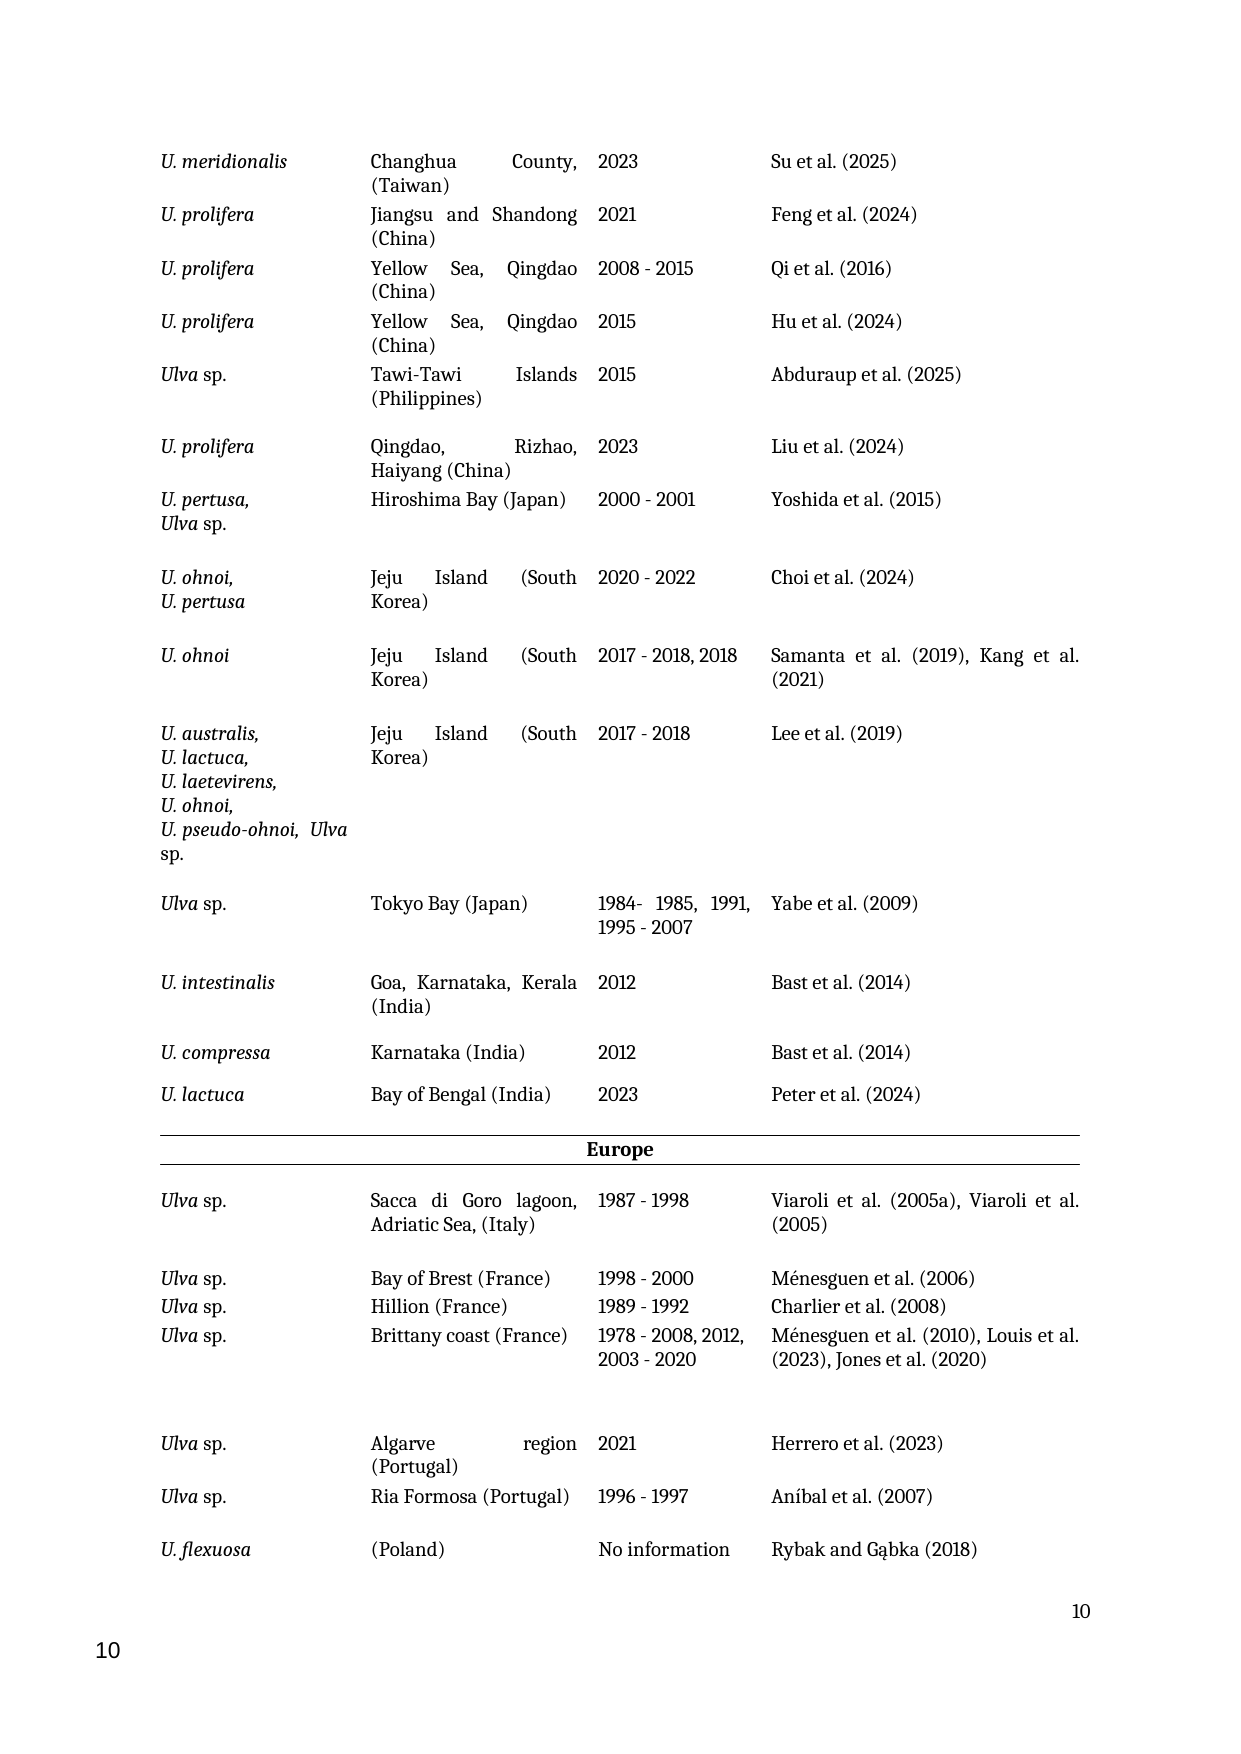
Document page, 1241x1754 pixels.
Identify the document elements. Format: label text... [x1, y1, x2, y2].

table_cell Aníbal et al. (2007) [761, 1484, 1090, 1537]
table_cell Yoshida et al. (2015) [761, 488, 1090, 566]
table_cell Ulva sp. [150, 1189, 360, 1267]
table_cell 2008 - 2015 [588, 256, 761, 309]
table_cell Ulva sp. [150, 1267, 360, 1295]
table_cell Samanta et al. (2019), Kang et al. (2021) [761, 644, 1090, 722]
table_cell Brittany coast (France) [360, 1323, 588, 1431]
table_cell U. compressa [150, 1041, 360, 1083]
table_cell Su et al. (2025) [761, 150, 1090, 203]
table_cell 2023 [588, 434, 761, 487]
table_cell Hillion (France) [360, 1295, 588, 1323]
table_cell Bast et al. (2014) [761, 1041, 1090, 1083]
table_cell Europe [150, 1111, 1090, 1189]
table_cell 1998 - 2000 [588, 1267, 761, 1295]
table_cell Liu et al. (2024) [761, 434, 1090, 487]
table_cell Jiangsu and Shandong (China) [360, 203, 588, 256]
table_cell U. meridionalis [150, 150, 360, 203]
table_cell 2017 - 2018 [588, 722, 761, 891]
table_cell Ulva sp. [150, 363, 360, 434]
table_cell U. prolifera [150, 434, 360, 487]
table_cell Ulva sp. [150, 1323, 360, 1431]
table_cell Bay of Brest (France) [360, 1267, 588, 1295]
table_cell Hu et al. (2024) [761, 309, 1090, 362]
table_cell Abduraup et al. (2025) [761, 363, 1090, 434]
table_cell Bast et al. (2014) [761, 971, 1090, 1041]
table_cell 2017 - 2018, 2018 [588, 644, 761, 722]
table_cell 2000 - 2001 [588, 488, 761, 566]
table_cell Peter et al. (2024) [761, 1083, 1090, 1111]
table_cell 1989 - 1992 [588, 1295, 761, 1323]
table_cell Yabe et al. (2009) [761, 891, 1090, 971]
table_cell Charlier et al. (2008) [761, 1295, 1090, 1323]
table_cell Viaroli et al. (2005a), Viaroli et al. (2005) [761, 1189, 1090, 1267]
table_cell Jeju Island (South Korea) [360, 722, 588, 891]
table_cell Tokyo Bay (Japan) [360, 891, 588, 971]
table_cell Ria Formosa (Portugal) [360, 1484, 588, 1537]
table_cell Algarve region (Portugal) [360, 1431, 588, 1484]
table_cell 1987 - 1998 [588, 1189, 761, 1267]
table_cell Karnataka (India) [360, 1041, 588, 1083]
table_cell U. ohnoi, U. pertusa [150, 566, 360, 644]
table_cell No information [588, 1538, 761, 1566]
table_cell U. prolifera [150, 203, 360, 256]
table_cell U. intestinalis [150, 971, 360, 1041]
table_cell Choi et al. (2024) [761, 566, 1090, 644]
table_cell 1996 - 1997 [588, 1484, 761, 1537]
table_cell 2023 [588, 150, 761, 203]
table_cell Rybak and Gąbka (2018) [761, 1538, 1090, 1566]
table_cell Bay of Bengal (India) [360, 1083, 588, 1111]
table_cell Qi et al. (2016) [761, 256, 1090, 309]
table_cell 2015 [588, 309, 761, 362]
table_cell 2012 [588, 1041, 761, 1083]
table_cell Tawi-Tawi Islands (Philippines) [360, 363, 588, 434]
table_cell Ulva sp. [150, 1484, 360, 1537]
table_cell 2021 [588, 1431, 761, 1484]
table_cell Goa, Karnataka, Kerala (India) [360, 971, 588, 1041]
table_cell 2020 - 2022 [588, 566, 761, 644]
table_cell Jeju Island (South Korea) [360, 566, 588, 644]
table_cell Feng et al. (2024) [761, 203, 1090, 256]
table_cell Jeju Island (South Korea) [360, 644, 588, 722]
table_cell Ménesguen et al. (2006) [761, 1267, 1090, 1295]
table_cell Qingdao, Rizhao, Haiyang (China) [360, 434, 588, 487]
table_cell Ulva sp. [150, 891, 360, 971]
table_cell 2023 [588, 1083, 761, 1111]
table_cell 1984- 1985, 1991, 1995 - 2007 [588, 891, 761, 971]
table_cell U. pertusa, Ulva sp. [150, 488, 360, 566]
table_cell U. flexuosa [150, 1538, 360, 1566]
table_cell (Poland) [360, 1538, 588, 1566]
table_cell 2021 [588, 203, 761, 256]
table_cell Ménesguen et al. (2010), Louis et al. (2023), Jones et al. (2020) [761, 1323, 1090, 1431]
table_cell Hiroshima Bay (Japan) [360, 488, 588, 566]
table_cell Changhua County, (Taiwan) [360, 150, 588, 203]
table_cell 1978 - 2008, 2012, 2003 - 2020 [588, 1323, 761, 1431]
table_cell U. lactuca [150, 1083, 360, 1111]
table_cell Sacca di Goro lagoon, Adriatic Sea, (Italy) [360, 1189, 588, 1267]
table_cell 2012 [588, 971, 761, 1041]
table_cell 2015 [588, 363, 761, 434]
table_cell Herrero et al. (2023) [761, 1431, 1090, 1484]
table_cell Ulva sp. [150, 1431, 360, 1484]
table_cell Ulva sp. [150, 1295, 360, 1323]
table_cell U. prolifera [150, 256, 360, 309]
table_cell Lee et al. (2019) [761, 722, 1090, 891]
table_cell Yellow Sea, Qingdao (China) [360, 309, 588, 362]
table_cell U. ohnoi [150, 644, 360, 722]
table_cell U. prolifera [150, 309, 360, 362]
table_cell Yellow Sea, Qingdao (China) [360, 256, 588, 309]
table_cell U. australis, U. lactuca, U. laetevirens, U. ohnoi, U. pseudo-ohnoi, Ulva sp. [150, 722, 360, 891]
